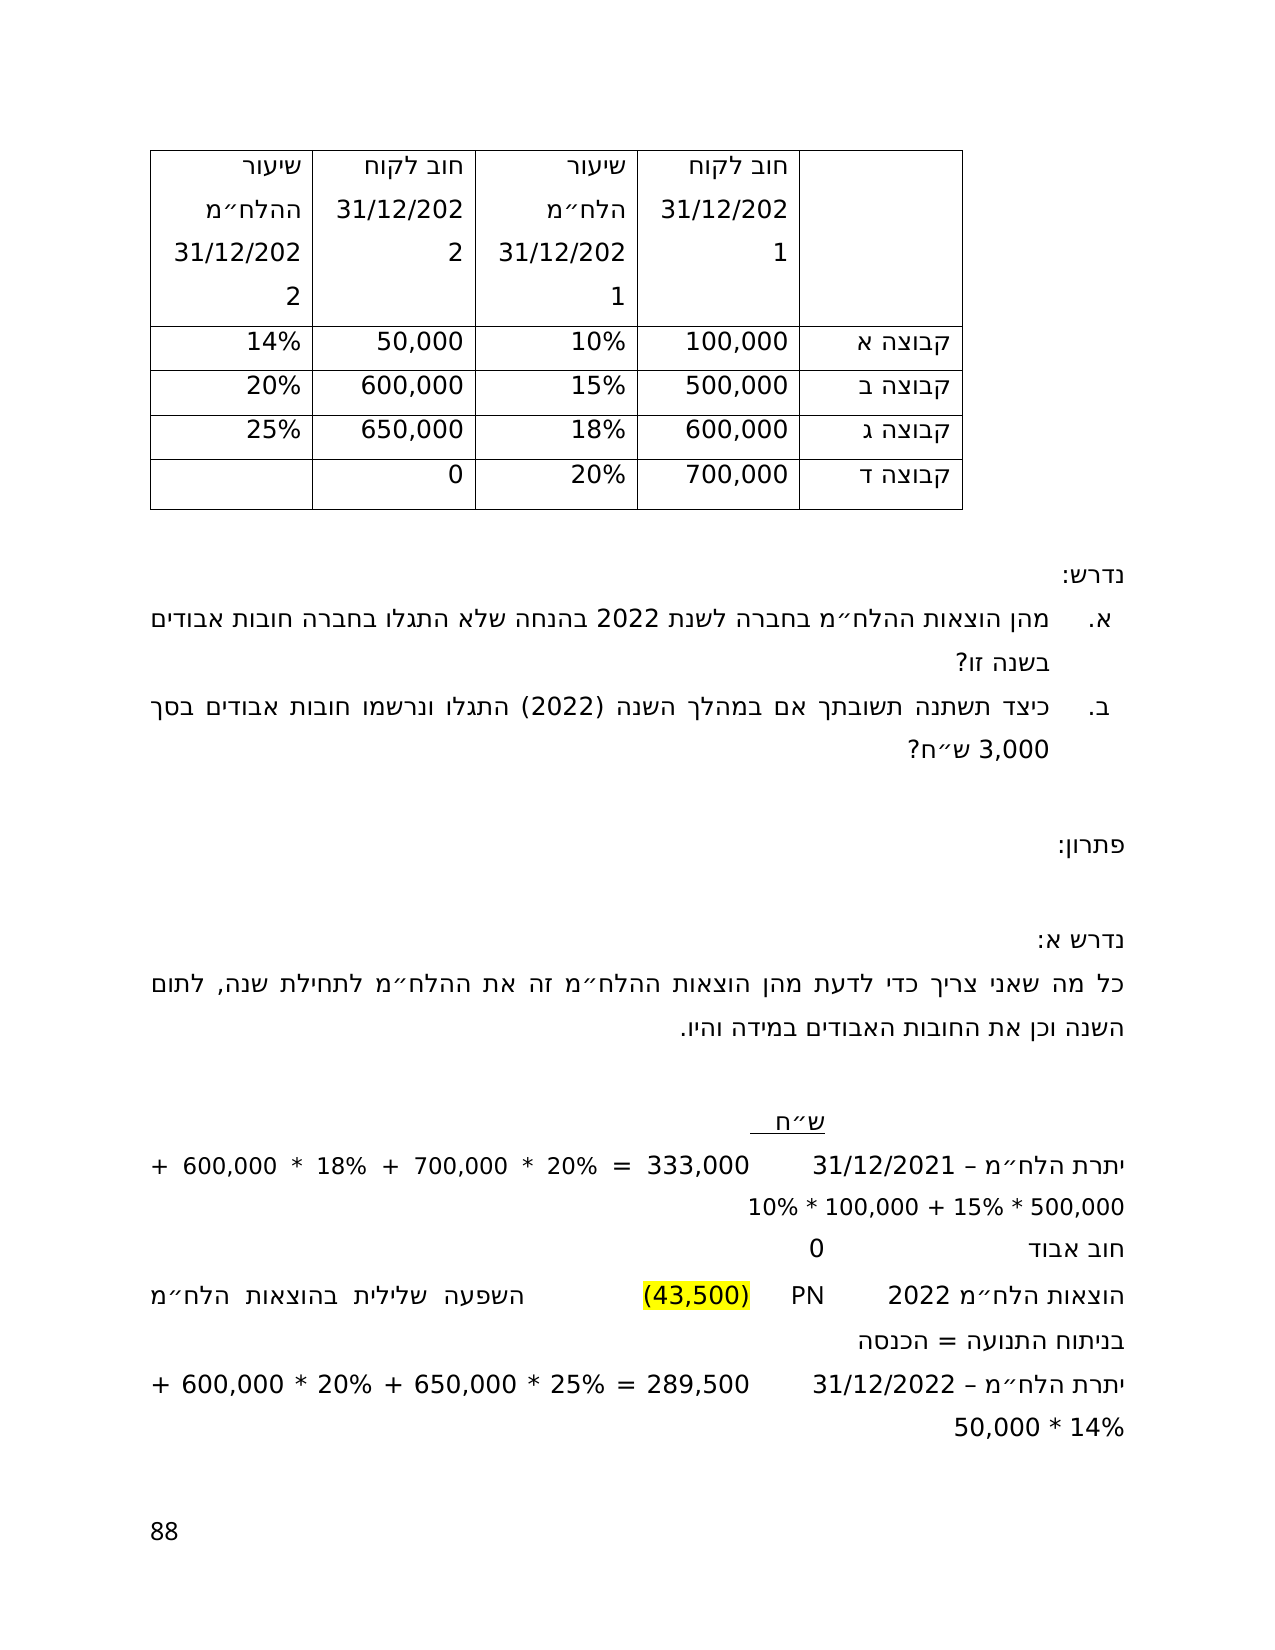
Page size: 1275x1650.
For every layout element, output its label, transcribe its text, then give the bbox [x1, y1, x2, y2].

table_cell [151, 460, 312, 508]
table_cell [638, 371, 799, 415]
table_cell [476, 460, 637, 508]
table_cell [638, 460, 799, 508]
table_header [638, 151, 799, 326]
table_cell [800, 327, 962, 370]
text חוב אבוד 0 [150, 1234, 1125, 1263]
list מהן הוצאות ההלח״מ בחברה לשנת 2022 בהנחה שלא התגלו בחברה חובות אבודים בשנה זו? [150, 604, 1087, 677]
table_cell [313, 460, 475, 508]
list כיצד תשתנה תשובתך אם במהלך השנה (2022) התגלו ונרשמו חובות אבודים בסך 3,000 ש״ח? [150, 692, 1087, 765]
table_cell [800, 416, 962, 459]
text כל מה שאני צריך כדי לדעת מהן הוצאות ההלח״מ זה את ההלח״מ לתחילת שנה, לתום השנה וכן את החובות האבודים במידה והיו. [150, 969, 1125, 1042]
text פתרון: [150, 830, 1125, 859]
text נדרש: [150, 561, 1125, 590]
text יתרת הלח״מ – 31/12/2021 333,000 = 20% * 700,000 + 18% * 600,000 + 500,000 * 15% + 100,000 * 10% [150, 1151, 1125, 1220]
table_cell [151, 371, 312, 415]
text הוצאות הלח״מ 2022 PN (43,500) השפעה שלילית בהוצאות הלח״מ בניתוח התנועה = הכנסה [150, 1277, 1125, 1355]
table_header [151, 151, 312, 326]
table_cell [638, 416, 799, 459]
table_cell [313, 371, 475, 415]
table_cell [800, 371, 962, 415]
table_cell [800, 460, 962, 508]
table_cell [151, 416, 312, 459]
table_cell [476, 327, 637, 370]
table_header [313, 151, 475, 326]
text נדרש א: [150, 925, 1125, 954]
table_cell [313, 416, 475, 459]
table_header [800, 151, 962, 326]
text יתרת הלח״מ – 31/12/2022 289,500 = 25% * 650,000 + 20% * 600,000 + 14% * 50,000 [150, 1370, 1125, 1443]
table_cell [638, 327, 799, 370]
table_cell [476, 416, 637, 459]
text ש״ח [150, 1107, 1125, 1137]
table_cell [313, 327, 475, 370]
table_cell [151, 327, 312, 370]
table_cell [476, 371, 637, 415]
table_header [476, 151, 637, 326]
